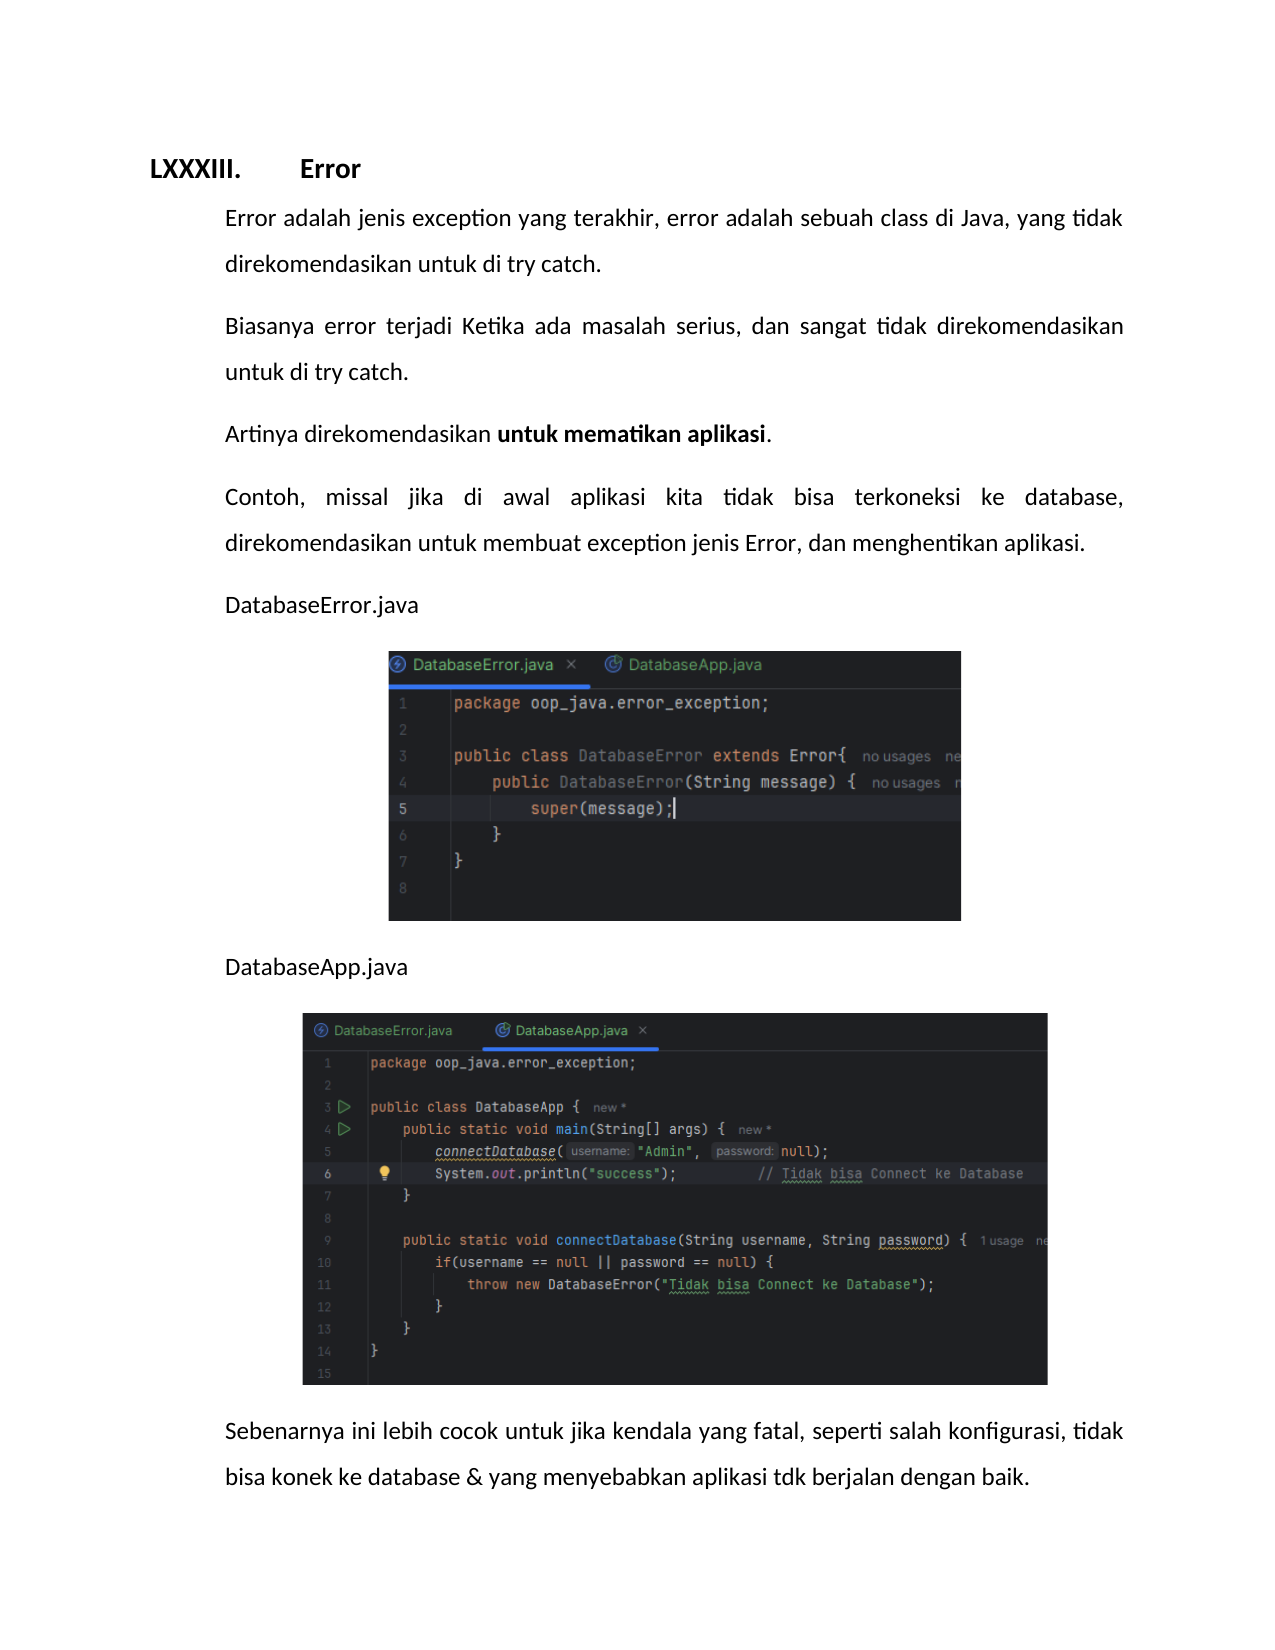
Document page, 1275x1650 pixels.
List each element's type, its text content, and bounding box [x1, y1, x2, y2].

text Sebenarnya ini lebih cocok untuk jika kendala yang fatal, seperti salah konfigurasi, tidak bisa konek ke database & yang menyebabkan aplikasi tdk berjalan dengan baik. [225, 1416, 1125, 1492]
picture [388, 651, 962, 921]
text Biasanya error terjadi Ketika ada masalah serius, dan sangat tidak direkomendasikan untuk di try catch. [225, 310, 1125, 387]
text DatabaseError.java [225, 589, 1125, 619]
text Error adalah jenis exception yang terakhir, error adalah sebuah class di Java, yang tidak direkomendasikan untuk di try catch. [225, 202, 1125, 278]
text Artinya direkomendasikan untuk mematikan aplikasi. [225, 418, 1125, 449]
picture [302, 1013, 1048, 1385]
text Contoh, missal jika di awal aplikasi kita tidak bisa terkoneksi ke database, direkomendasikan untuk membuat exception jenis Error, dan menghentikan aplikasi. [225, 481, 1125, 557]
text DatabaseApp.java [225, 951, 1125, 982]
subtitle Error [150, 150, 1125, 186]
